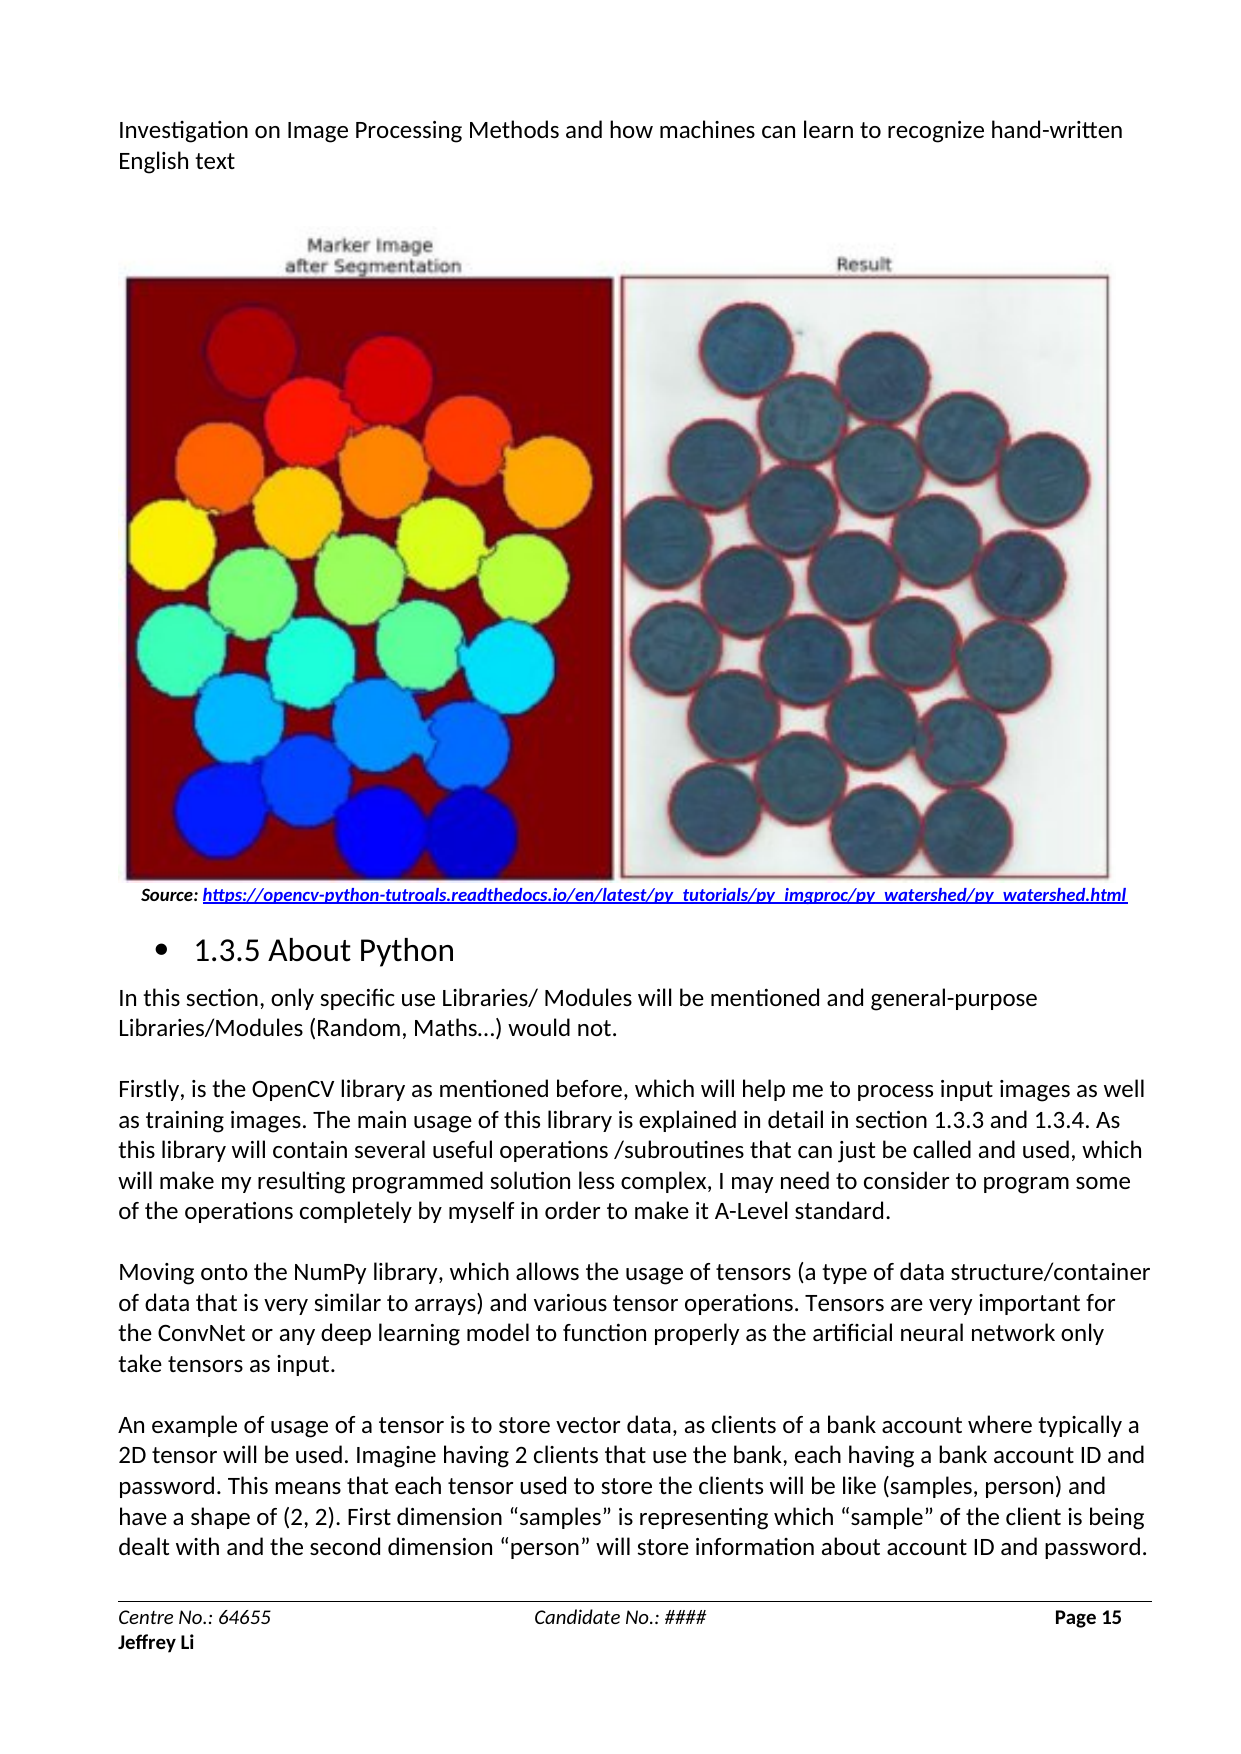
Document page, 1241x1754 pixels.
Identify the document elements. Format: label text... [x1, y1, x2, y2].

subtitle 1.3.5 About Python [156, 928, 1152, 969]
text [118, 1409, 1152, 1562]
picture [118, 226, 1116, 883]
text Firstly, is the OpenCV library as mentioned before, which will help me to process input images as well as training images. The main usage of this library is explained in detail in section 1.3.3 and 1.3.4. As this library will contain several useful operations /subroutines that can just be called and used, which will make my resulting programmed solution less complex, I may need to consider to program some of the operations completely by myself in order to make it A-Level standard. [118, 1073, 1152, 1226]
text Source: https://opencv-python-tutroals.readthedocs.io/en/latest/py_tutorials/py_imgproc/py_watershed/py_watershed.html [118, 883, 1152, 906]
text Moving onto the NumPy library, which allows the usage of tensors (a type of data structure/container of data that is very similar to arrays) and various tensor operations. Tensors are very important for the ConvNet or any deep learning model to function properly as the artificial neural network only take tensors as input. [118, 1256, 1152, 1378]
text In this section, only specific use Libraries/ Modules will be mentioned and general-purpose Libraries/Modules (Random, Maths…) would not. [118, 982, 1152, 1043]
